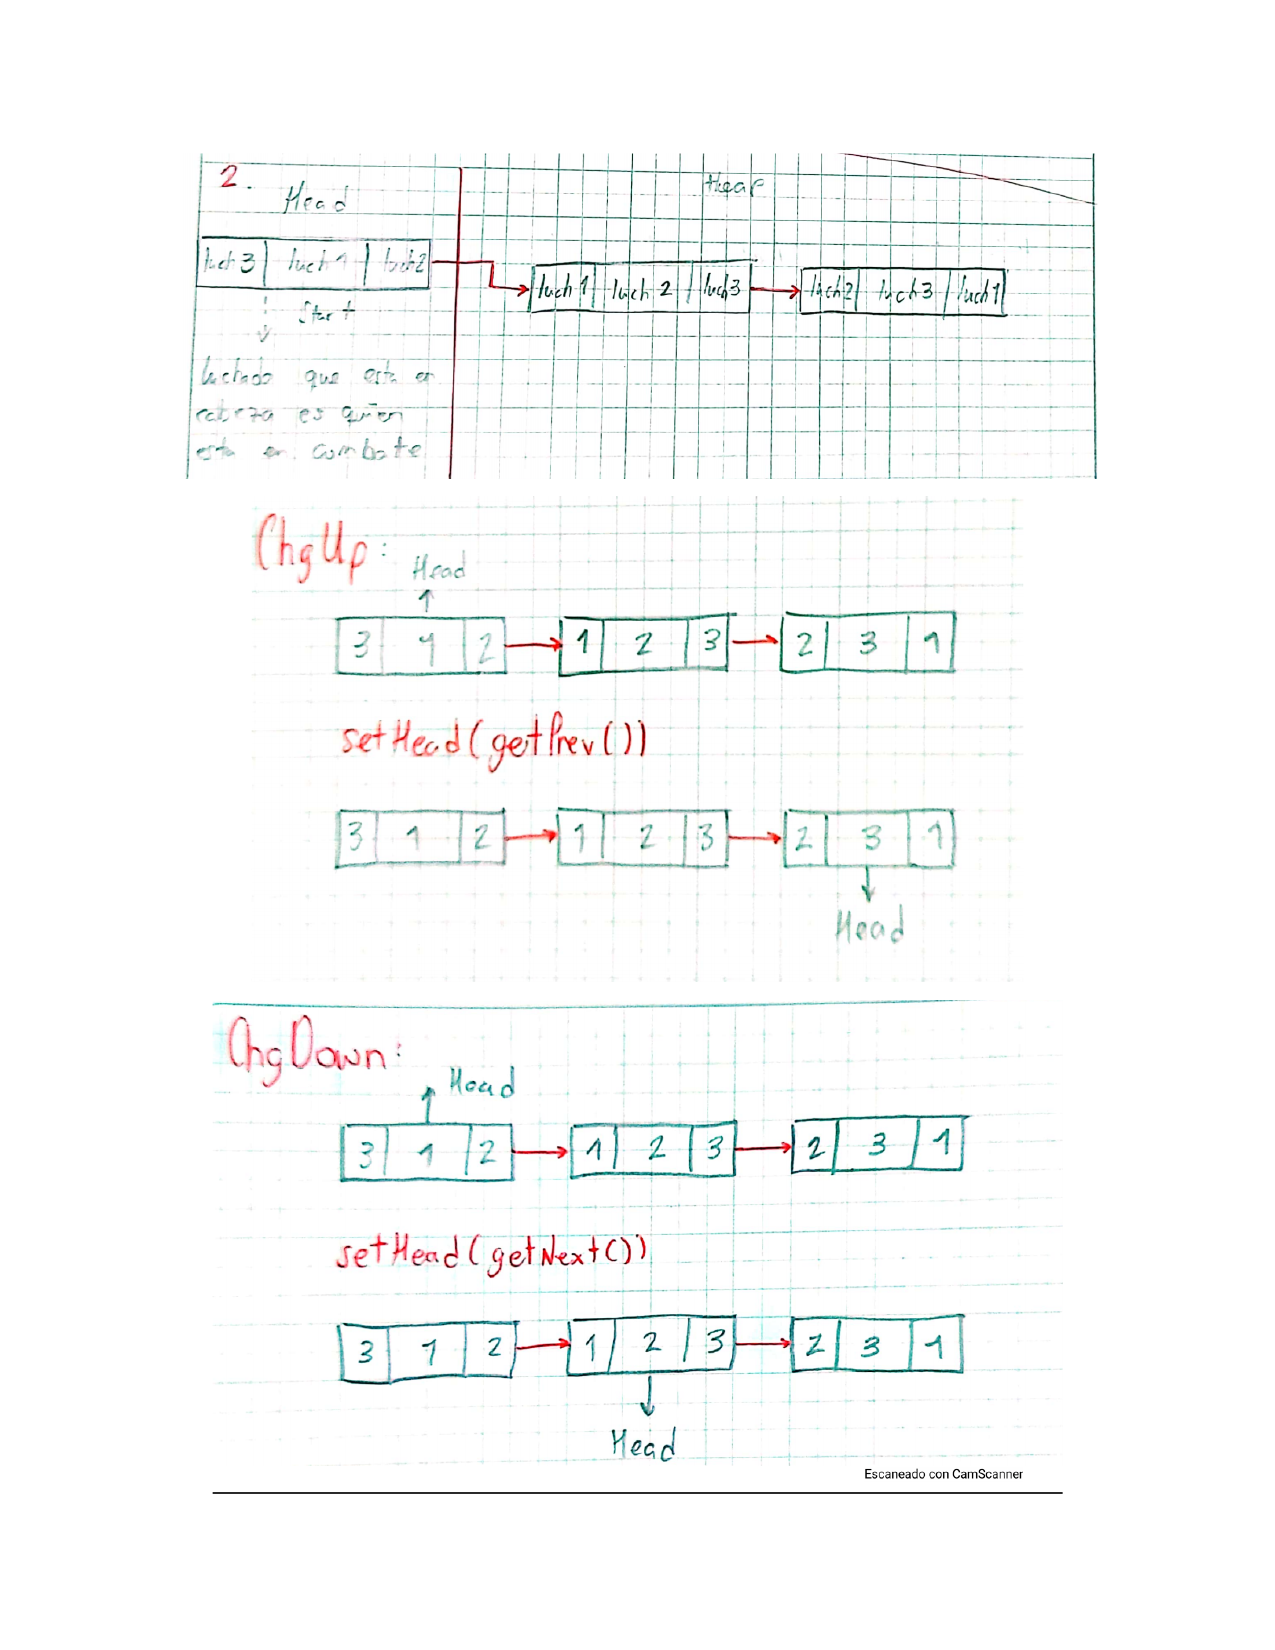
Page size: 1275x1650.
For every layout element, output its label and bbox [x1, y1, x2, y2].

picture [251, 496, 1024, 982]
picture [177, 147, 1098, 479]
picture [212, 1000, 1063, 1494]
